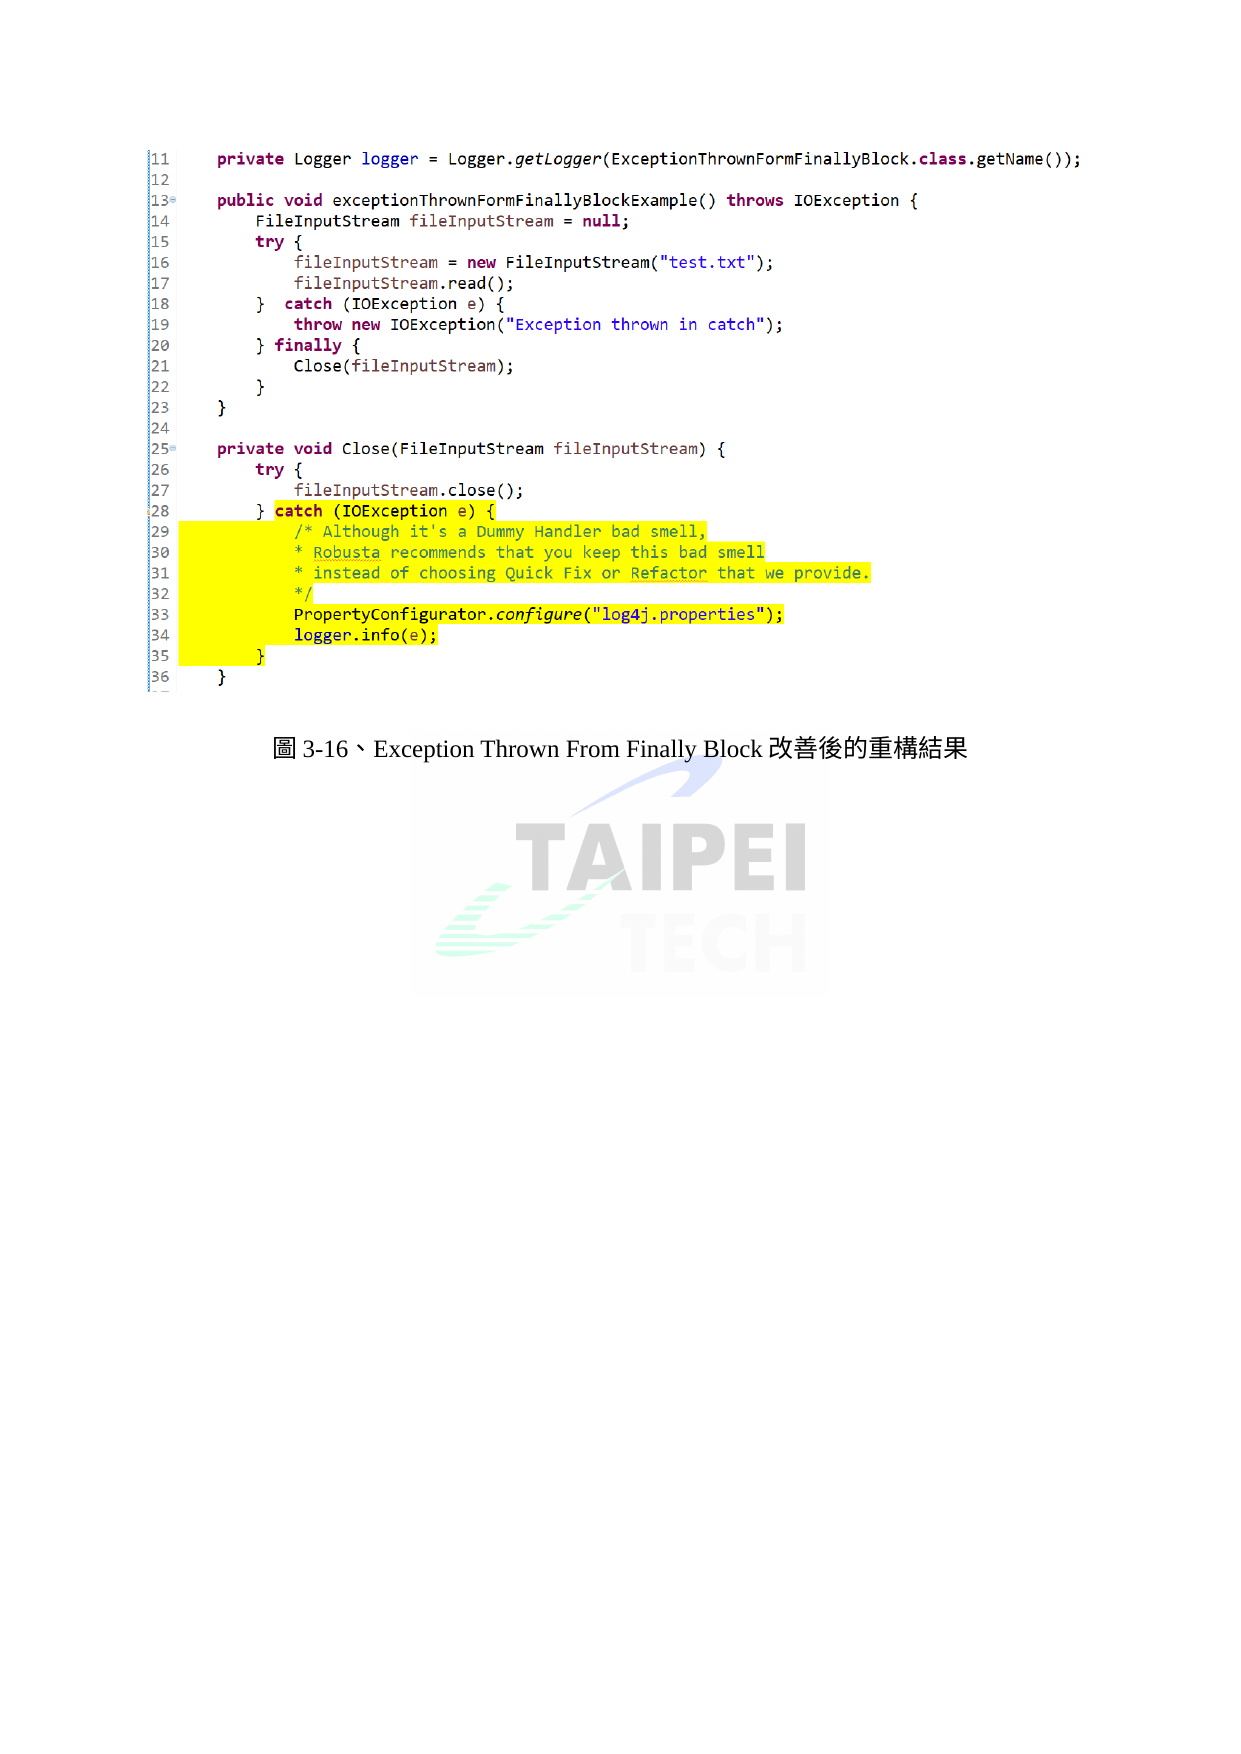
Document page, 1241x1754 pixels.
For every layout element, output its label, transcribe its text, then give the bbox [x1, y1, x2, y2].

text 圖3-16、Exception Thrown From Finally Block改善後的重構結果 [148, 727, 1092, 765]
picture [147, 150, 1093, 692]
